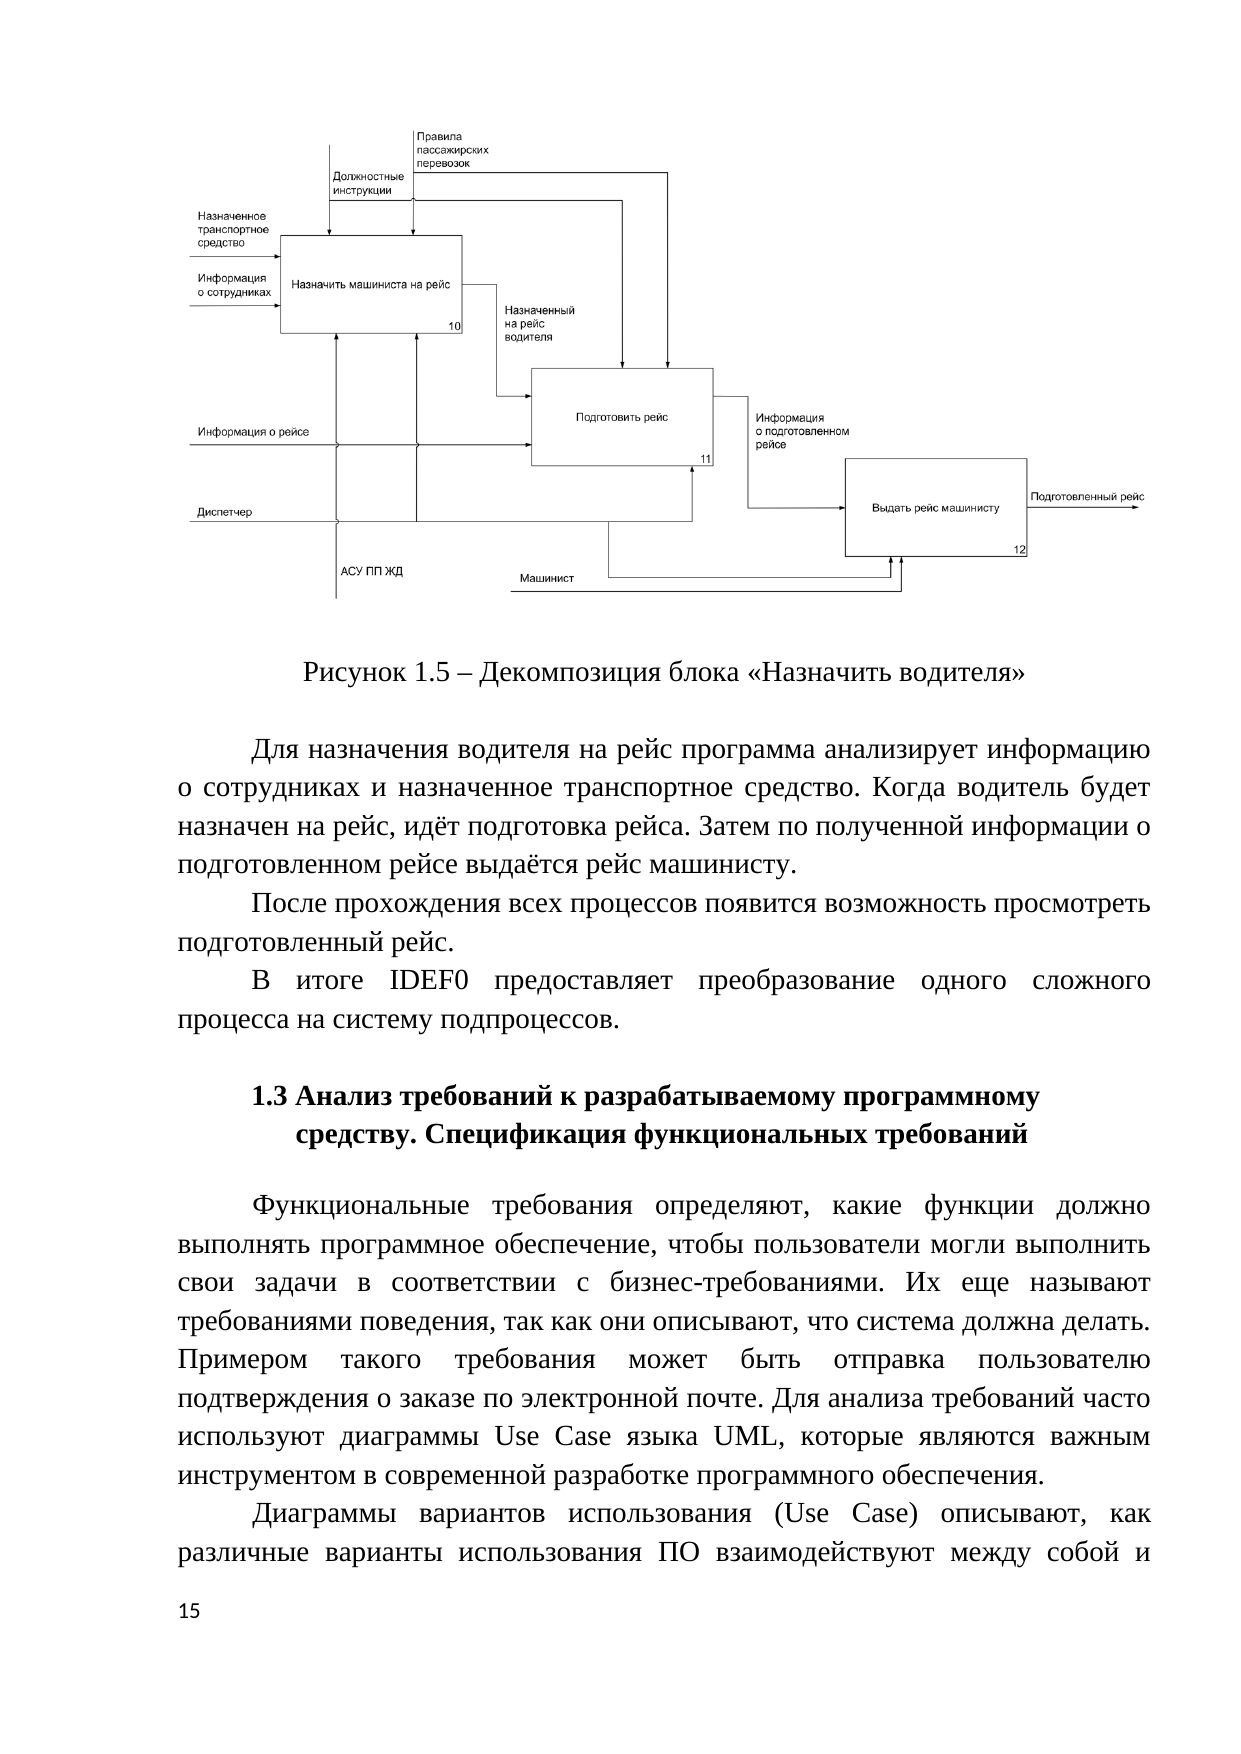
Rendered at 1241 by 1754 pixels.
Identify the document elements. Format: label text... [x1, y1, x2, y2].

text Рисунок 1.5 – Декомпозиция блока «Назначить водителя» [177, 654, 1152, 687]
text В итоге IDEF0 предоставляет преобразование одного сложного процесса на систему подпроцессов. [177, 962, 1152, 1034]
text Функциональные требования определяют, какие функции должно выполнять программное обеспечение, чтобы пользователи могли выполнить свои задачи в соответствии с бизнес-требованиями. Их еще называют требованиями поведения, так как они описывают, что система должна делать. Примером такого требования может быть отправка пользователю подтверждения о заказе по электронной почте. Для анализа требований часто используют диаграммы Use Case языка UML, которые являются важным инструментом в современной разработке программного обеспечения. [177, 1187, 1152, 1491]
picture [177, 118, 1152, 612]
text Для назначения водителя на рейс программа анализирует информацию о сотрудниках и назначенное транспортное средство. Когда водитель будет назначен на рейс, идёт подготовка рейса. Затем по полученной информации о подготовленном рейсе выдаётся рейс машинисту. [177, 731, 1152, 880]
text После прохождения всех процессов появится возможность просмотреть подготовленный рейс. [177, 885, 1152, 957]
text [177, 1496, 1152, 1568]
subtitle 1.3 Анализ требований к разрабатываемому программному средству. Спецификация функциональных требований [251, 1078, 1152, 1150]
